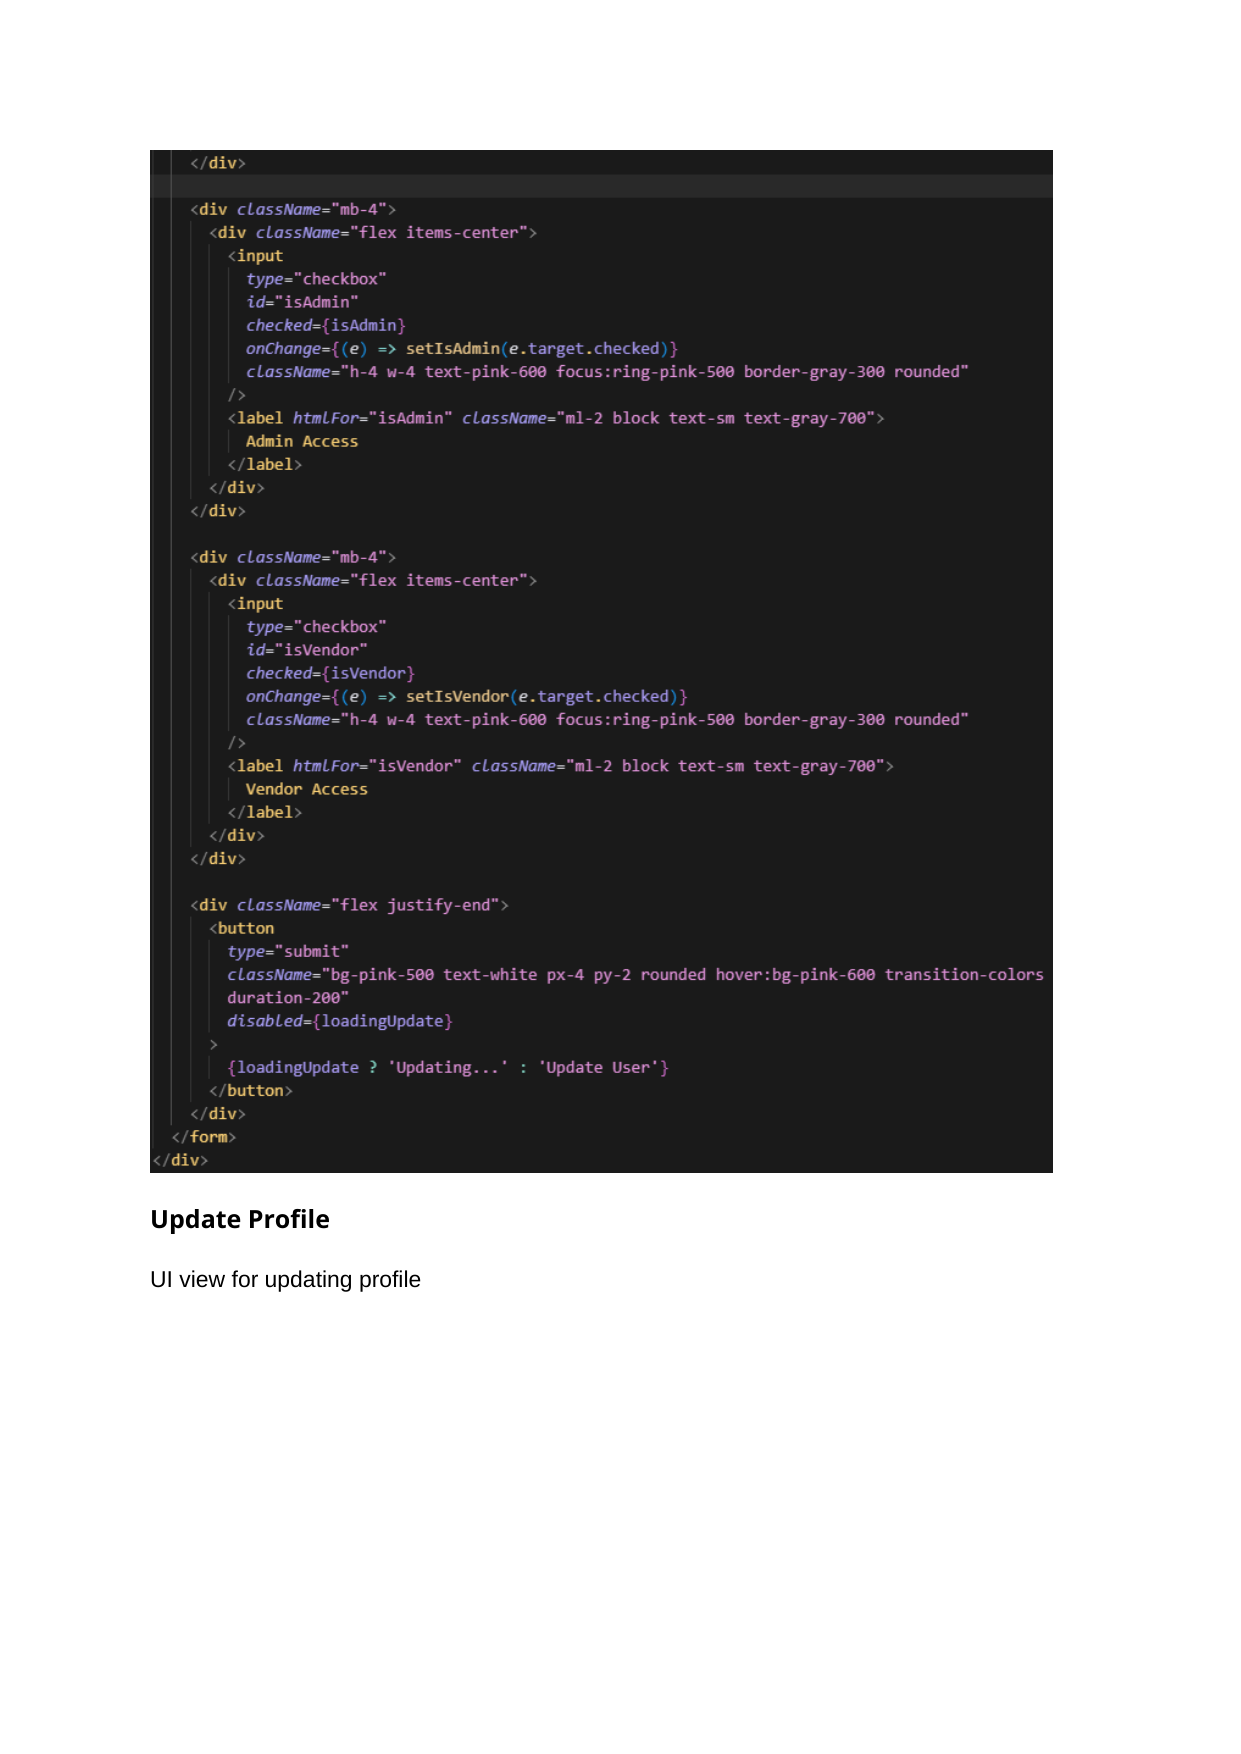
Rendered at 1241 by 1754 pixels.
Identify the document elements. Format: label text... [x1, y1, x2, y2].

subtitle Update Profile [150, 1201, 1090, 1235]
picture [150, 150, 1053, 1173]
text UI view for updating profile [150, 1266, 1090, 1292]
